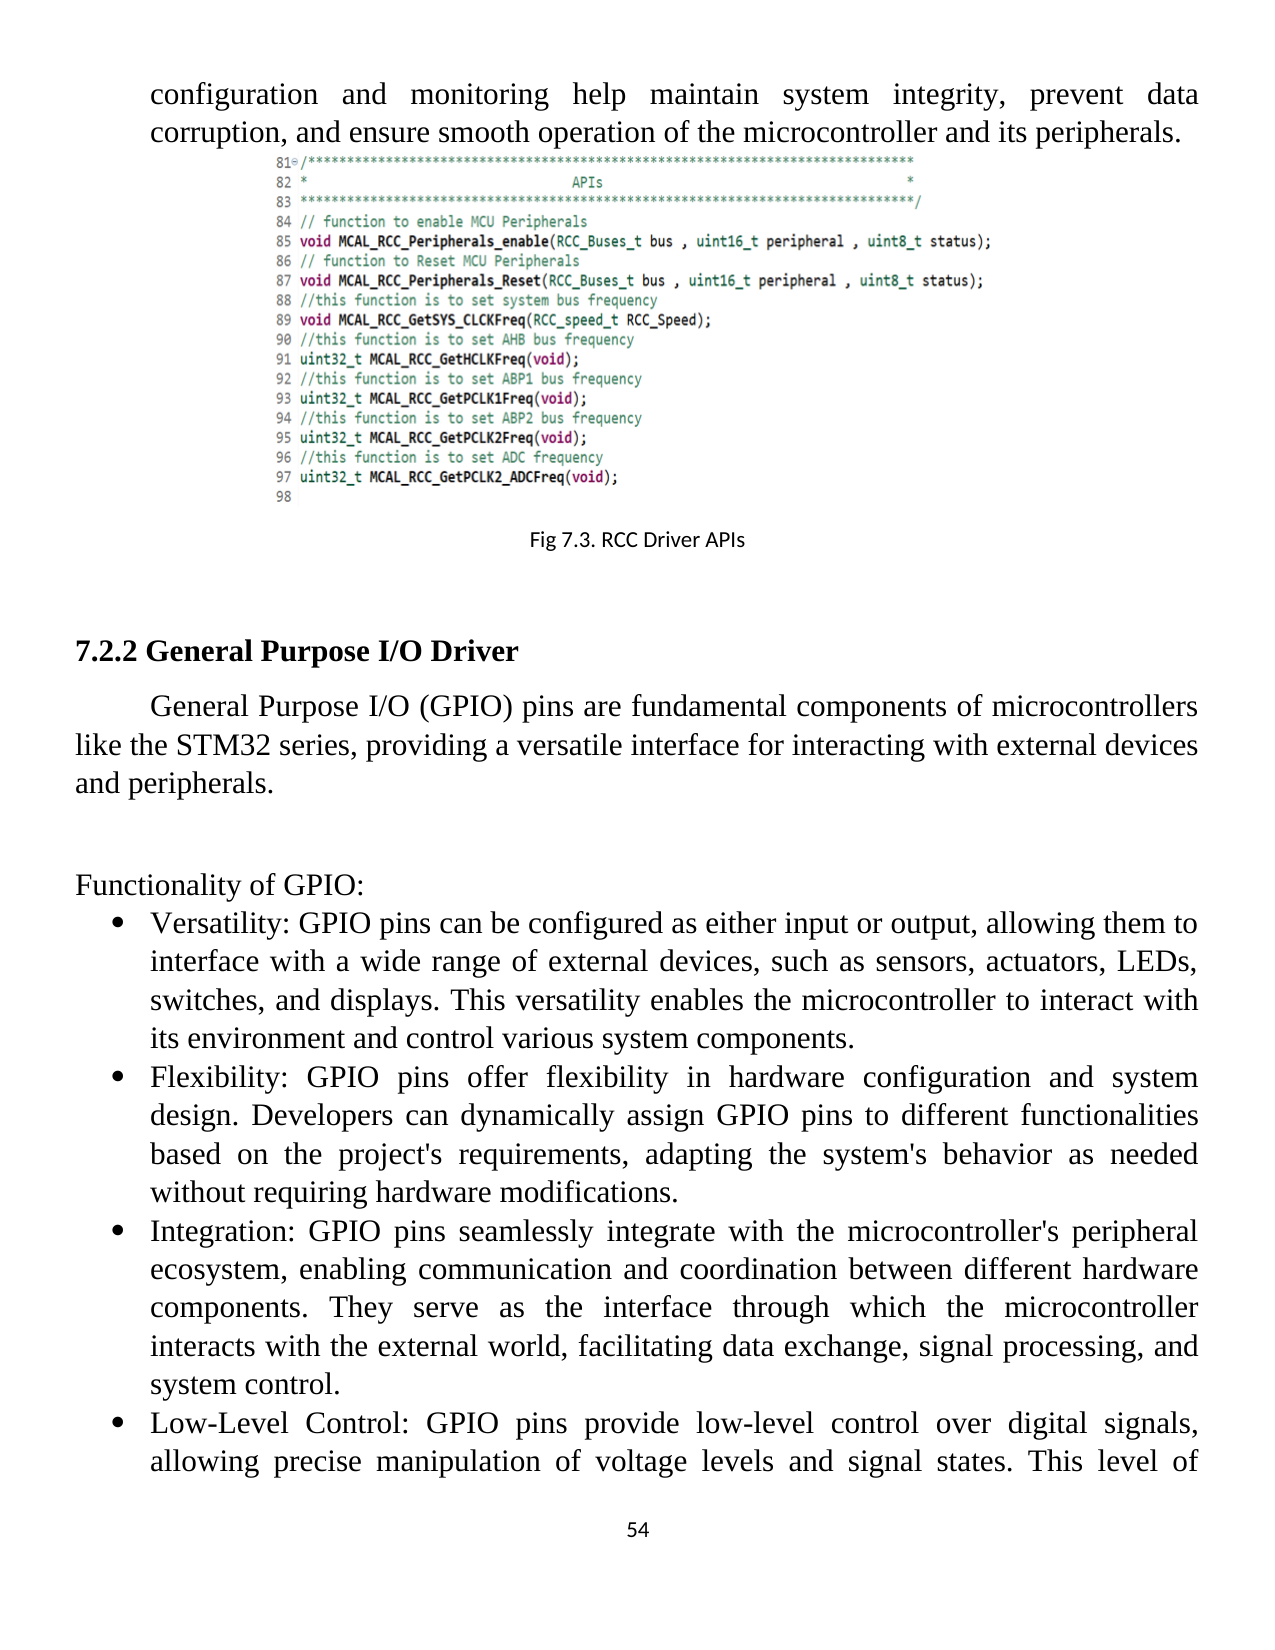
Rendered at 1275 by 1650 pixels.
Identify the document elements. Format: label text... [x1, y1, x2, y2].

text Fig 7.3. RCC Driver APIs [75, 525, 1200, 553]
picture [272, 151, 1003, 507]
list Versatility: GPIO pins can be configured as either input or output, allowing them to interface with a wide range of external devices, such as sensors, actuators, LEDs, switches, and displays. This versatility enables the microcontroller to interact with its environment and control various system components. [112, 904, 1200, 1056]
text 7.2.2 General Purpose I/O Driver [75, 632, 1200, 668]
text Functionality of GPIO: [75, 866, 1200, 902]
list Integration: GPIO pins seamlessly integrate with the microcontroller's peripheral ecosystem, enabling communication and coordination between different hardware components. They serve as the interface through which the microcontroller interacts with the external world, facilitating data exchange, signal processing, and system control. [112, 1212, 1200, 1401]
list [112, 1404, 1200, 1478]
list Flexibility: GPIO pins offer flexibility in hardware configuration and system design. Developers can dynamically assign GPIO pins to different functionalities based on the project's requirements, adapting the system's behavior as needed without requiring hardware modifications. [112, 1058, 1200, 1209]
text General Purpose I/O (GPIO) pins are fundamental components of microcontrollers like the STM32 series, providing a versatile interface for interacting with external devices and peripherals. [75, 687, 1200, 800]
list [112, 75, 1200, 149]
